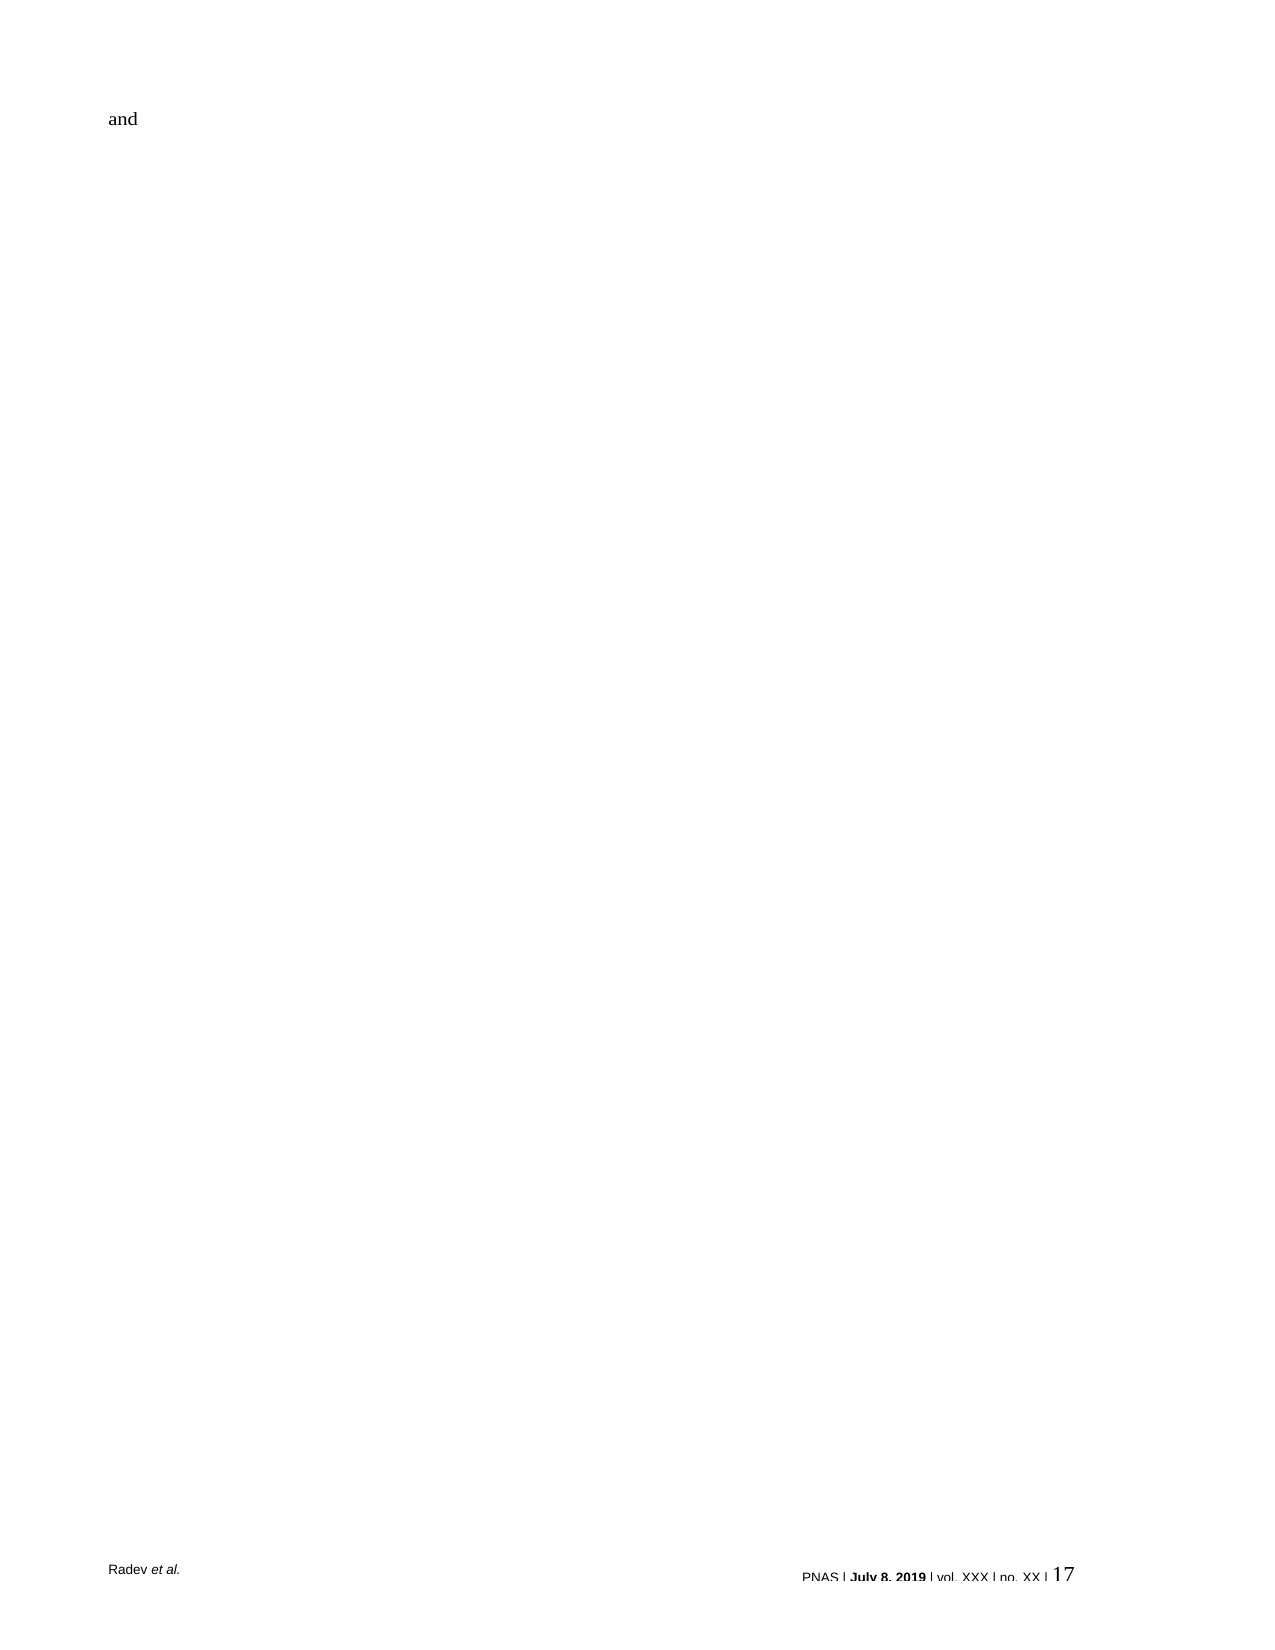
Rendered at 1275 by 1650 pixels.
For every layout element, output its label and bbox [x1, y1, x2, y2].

text [108, 108, 1158, 130]
